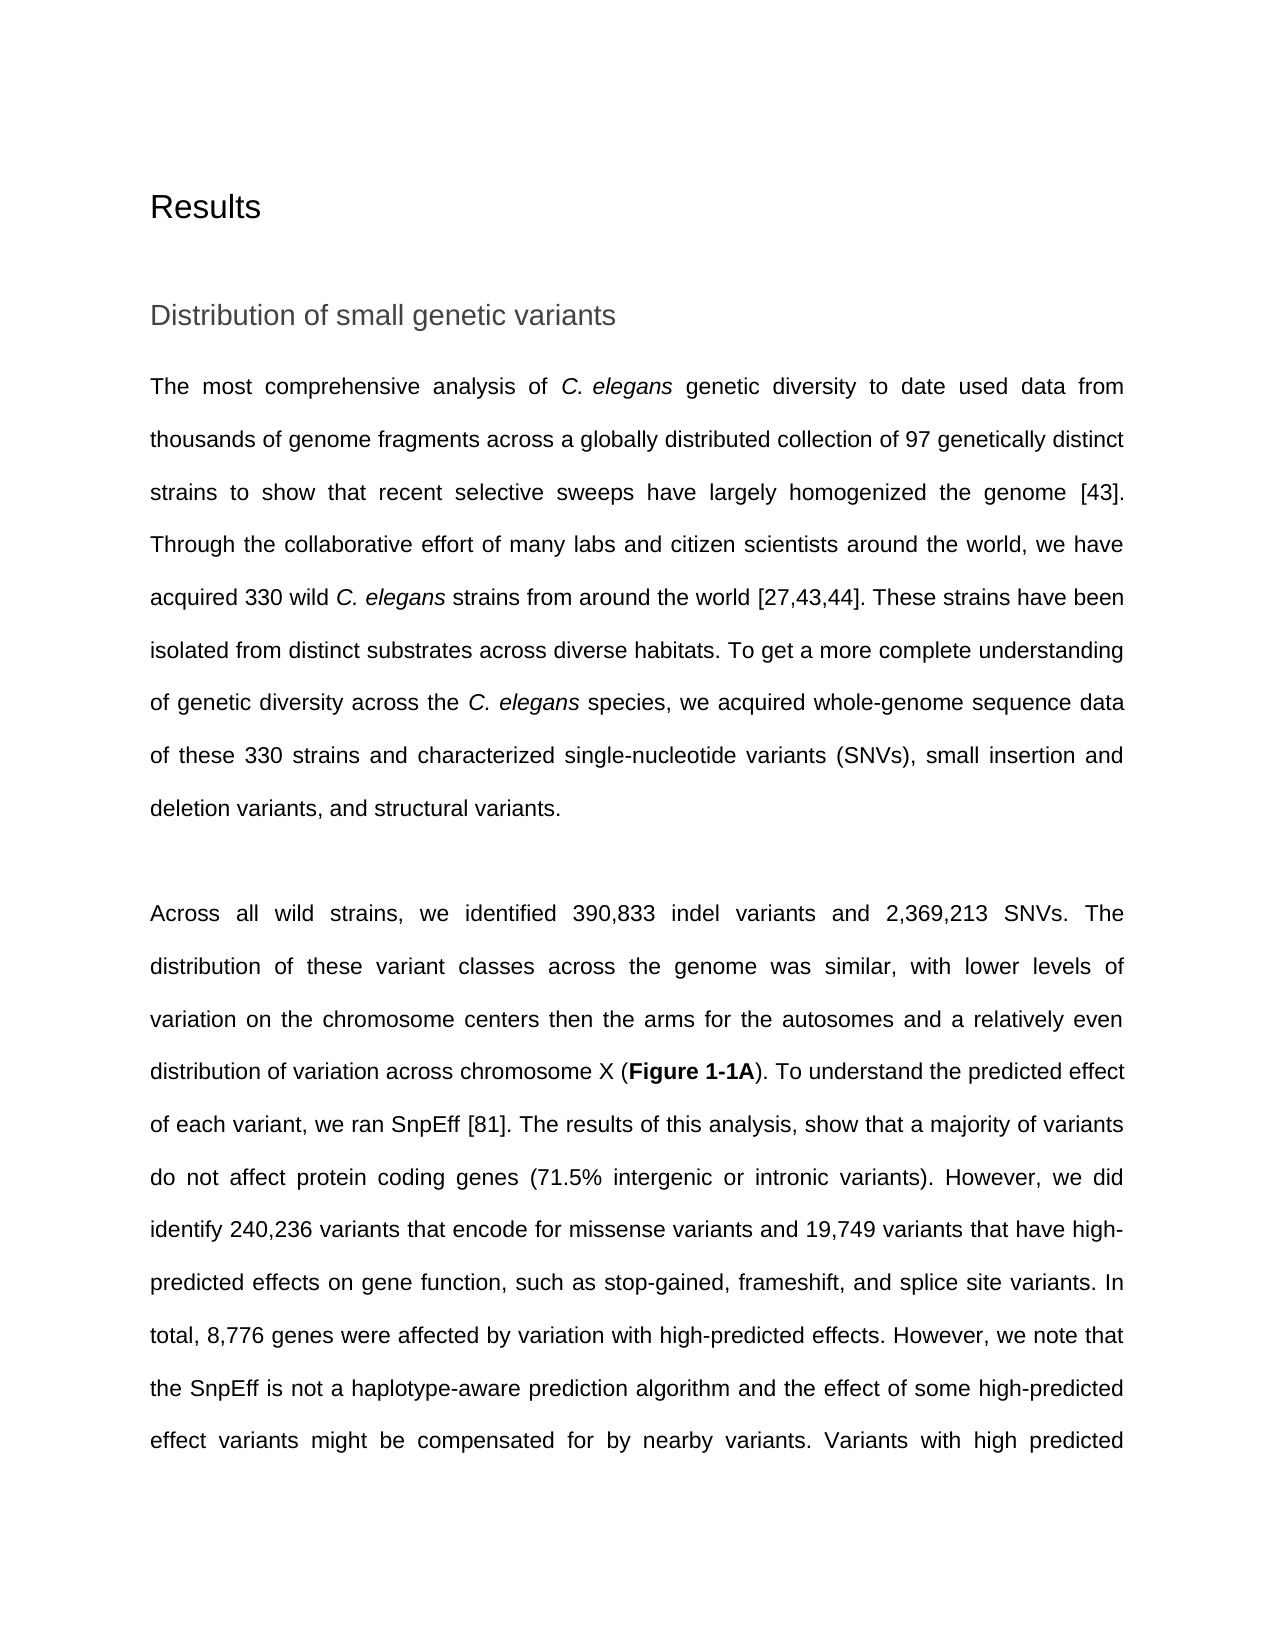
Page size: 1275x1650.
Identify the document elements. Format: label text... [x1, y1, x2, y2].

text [150, 900, 1125, 1454]
subtitle Results [150, 187, 1125, 226]
text The most comprehensive analysis of C. elegans genetic diversity to date used data from thousands of genome fragments across a globally distributed collection of 97 genetically distinct strains to show that recent selective sweeps have largely homogenized the genome [43]. Through the collaborative effort of many labs and citizen scientists around the world, we have acquired 330 wild C. elegans strains from around the world [27,43,44]. These strains have been isolated from distinct substrates across diverse habitats. To get a more complete understanding of genetic diversity across the C. elegans species, we acquired whole-genome sequence data of these 330 strains and characterized single-nucleotide variants (SNVs), small insertion and deletion variants, and structural variants. [150, 373, 1125, 821]
subtitle Distribution of small genetic variants [150, 298, 1125, 331]
